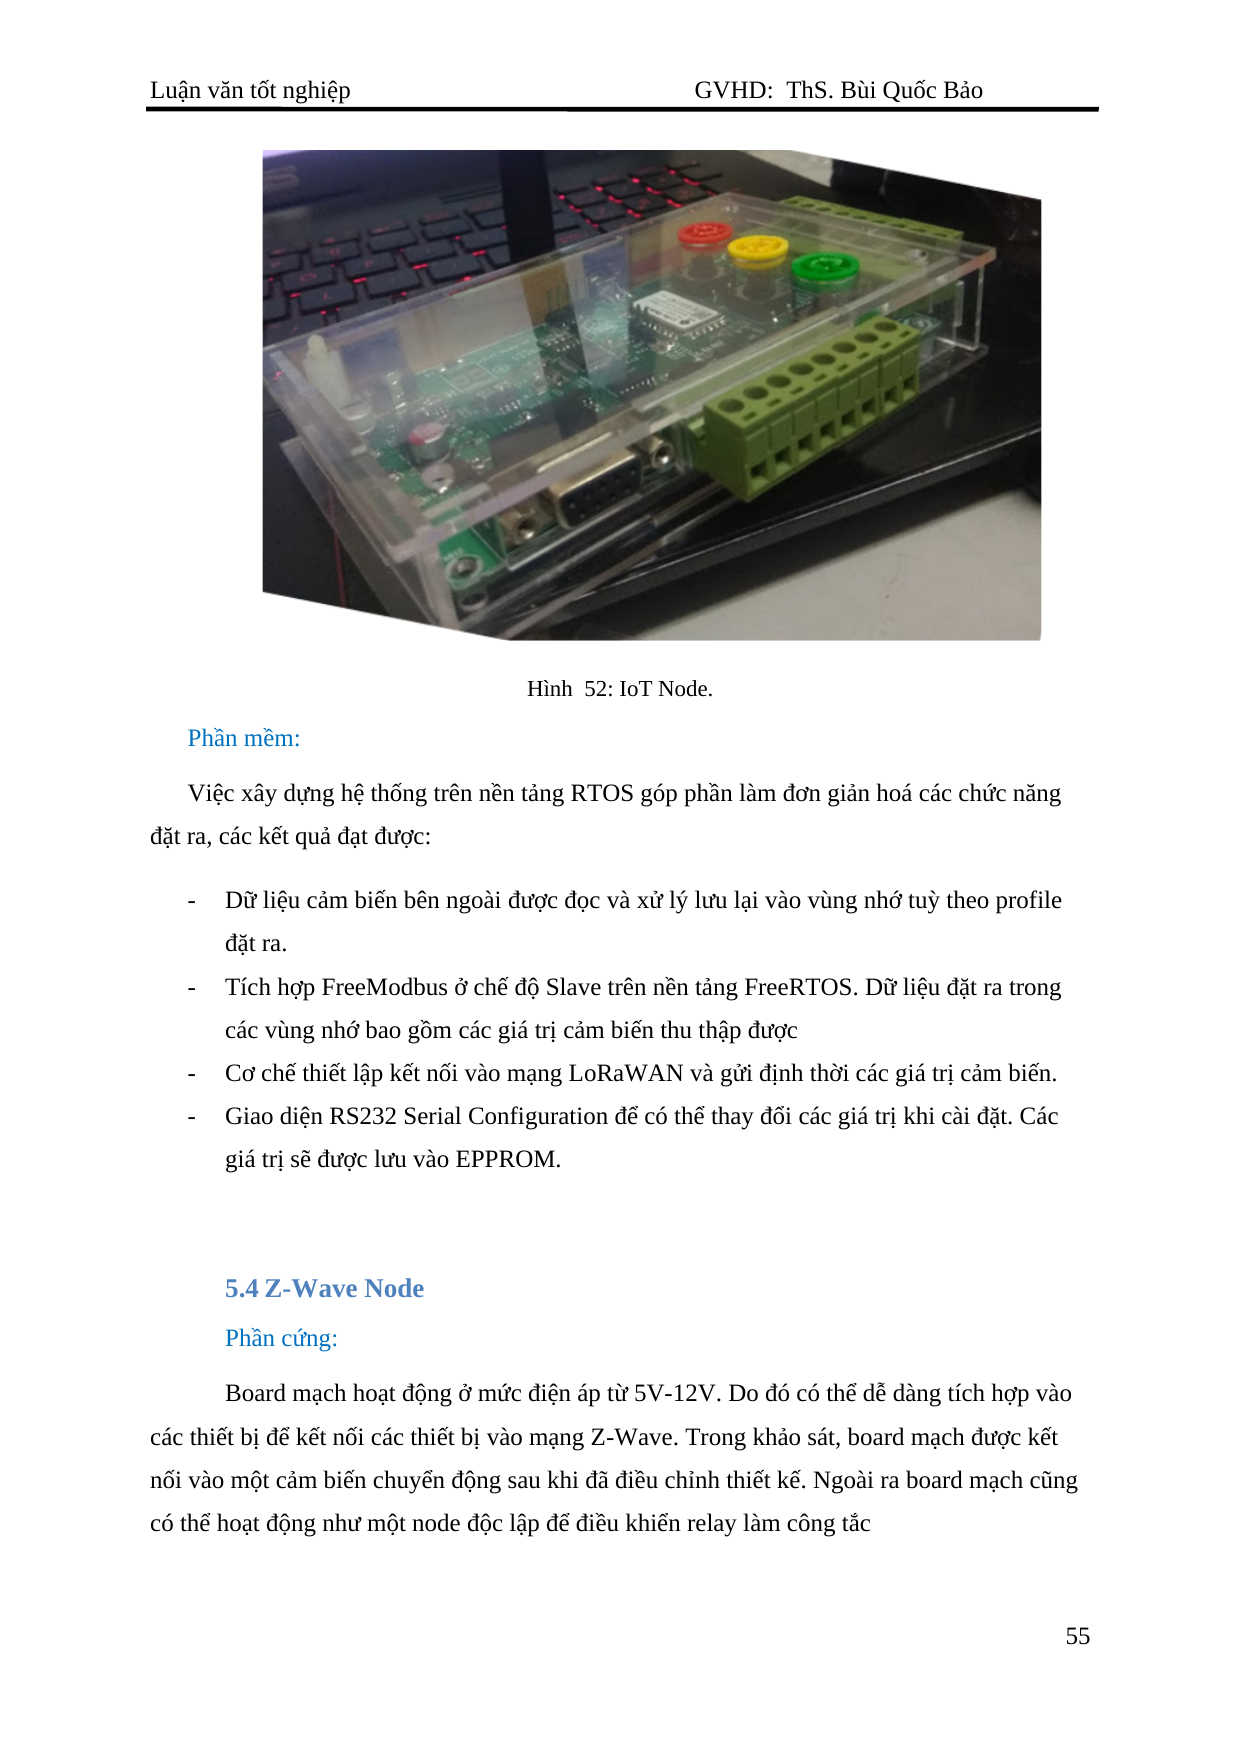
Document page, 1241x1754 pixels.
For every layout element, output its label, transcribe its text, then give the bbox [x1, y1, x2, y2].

text Hình 52: IoT Node. [150, 676, 1090, 702]
subtitle Phần mềm: [150, 723, 1090, 751]
list Dữ liệu cảm biến bên ngoài được đọc và xử lý lưu lại vào vùng nhớ tuỳ theo profile đặt ra. [187, 885, 1090, 957]
list Giao diện RS232 Serial Configuration để có thể thay đổi các giá trị khi cài đặt. Các giá trị sẽ được lưu vào EPPROM. [187, 1101, 1090, 1173]
list Cơ chế thiết lập kết nối vào mạng LoRaWAN và gửi định thời các giá trị cảm biến. [187, 1058, 1090, 1087]
text Việc xây dựng hệ thống trên nền tảng RTOS góp phần làm đơn giản hoá các chức năng đặt ra, các kết quả đạt được: [150, 778, 1090, 850]
subtitle Z-Wave Node [225, 1272, 1090, 1303]
text Board mạch hoạt động ở mức điện áp từ 5V-12V. Do đó có thể dễ dàng tích hợp vào các thiết bị để kết nối các thiết bị vào mạng Z-Wave. Trong khảo sát, board mạch được kết nối vào một cảm biến chuyển động sau khi đã điều chỉnh thiết kế. Ngoài ra board mạch cũng có thể hoạt động như một node độc lập để điều khiển relay làm công tắc [150, 1378, 1090, 1537]
list Tích hợp FreeModbus ở chế độ Slave trên nền tảng FreeRTOS. Dữ liệu đặt ra trong các vùng nhớ bao gồm các giá trị cảm biến thu thập được [187, 972, 1090, 1043]
subtitle Phần cứng: [150, 1323, 1090, 1352]
